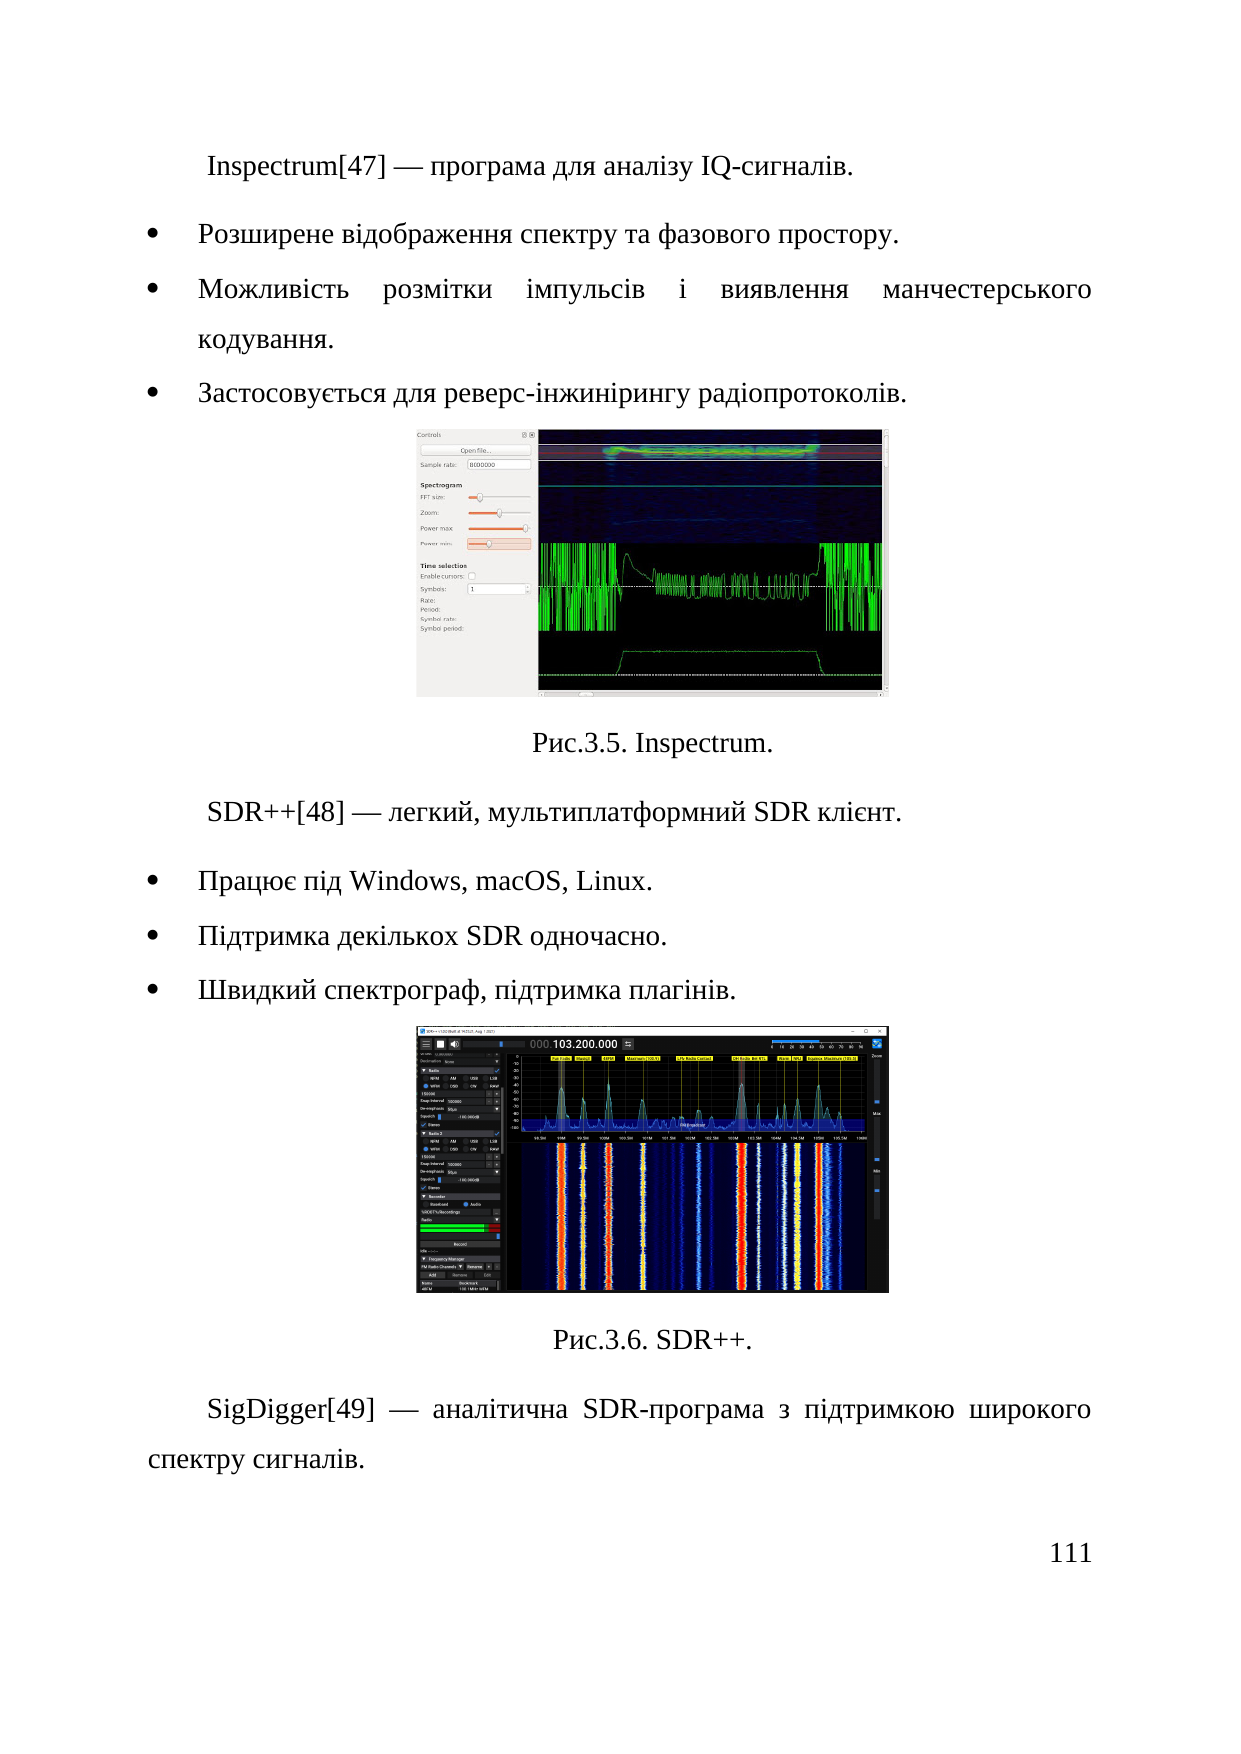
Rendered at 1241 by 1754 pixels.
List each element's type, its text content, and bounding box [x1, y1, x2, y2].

text SDR++[48] — легкий, мультиплатформний SDR клієнт. [148, 794, 1093, 828]
text Рис.3.6. SDR++. [148, 1322, 1093, 1356]
text SigDigger[49] — аналітична SDR-програма з підтримкою широкого спектру сигналів. [148, 1391, 1093, 1475]
text Inspectrum[47] — програма для аналізу IQ-сигналів. [148, 148, 1093, 181]
list Розширене відображення спектру та фазового простору. [148, 217, 1093, 250]
list Працює під Windows, macOS, Linux. [148, 863, 1093, 897]
list Швидкий спектрограф, підтримка плагінів. [148, 972, 1093, 1006]
list Застосовується для реверс-інжинірингу радіопротоколів. [148, 375, 1093, 409]
picture [416, 1026, 889, 1293]
list Можливість розмітки імпульсів і виявлення манчестерського кодування. [148, 271, 1093, 355]
list Підтримка декількох SDR одночасно. [148, 918, 1093, 951]
text Рис.3.5. Inspectrum. [148, 725, 1093, 759]
picture [416, 429, 889, 697]
